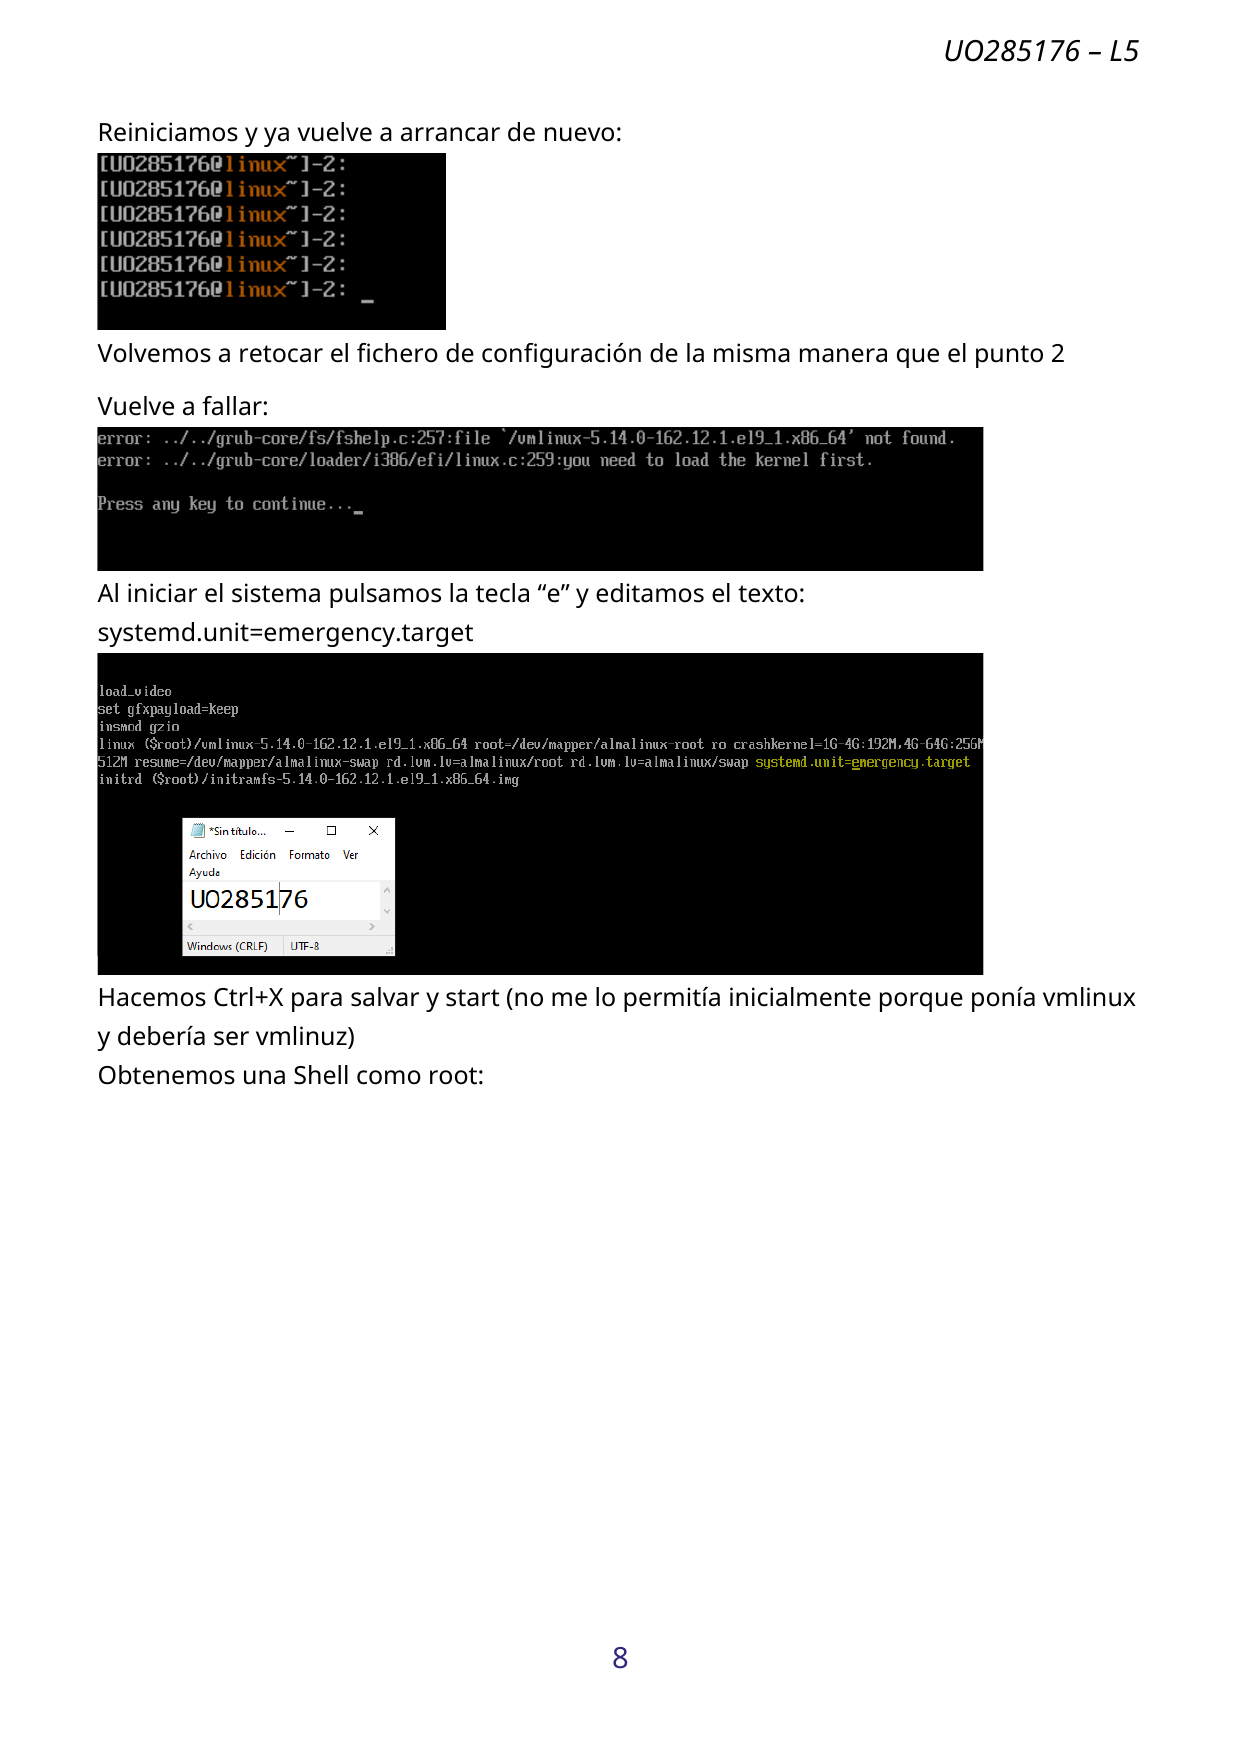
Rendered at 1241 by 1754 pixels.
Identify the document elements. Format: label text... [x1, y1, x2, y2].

text Hacemos Ctrl+X para salvar y start (no me lo permitía inicialmente porque ponía vmlinux y debería ser vmlinuz) [97, 979, 1143, 1053]
picture [97, 153, 446, 330]
text Volvemos a retocar el fichero de configuración de la misma manera que el punto 2 [97, 335, 1143, 369]
text Al iniciar el sistema pulsamos la tecla “e” y editamos el texto: systemd.unit=emergency.target [97, 576, 1143, 649]
text Vuelve a fallar: [97, 389, 1143, 423]
text Obtenemos una Shell como root: [97, 1058, 1143, 1092]
picture [97, 653, 984, 975]
picture [97, 427, 984, 571]
text Reiniciamos y ya vuelve a arrancar de nuevo: [97, 114, 1143, 148]
